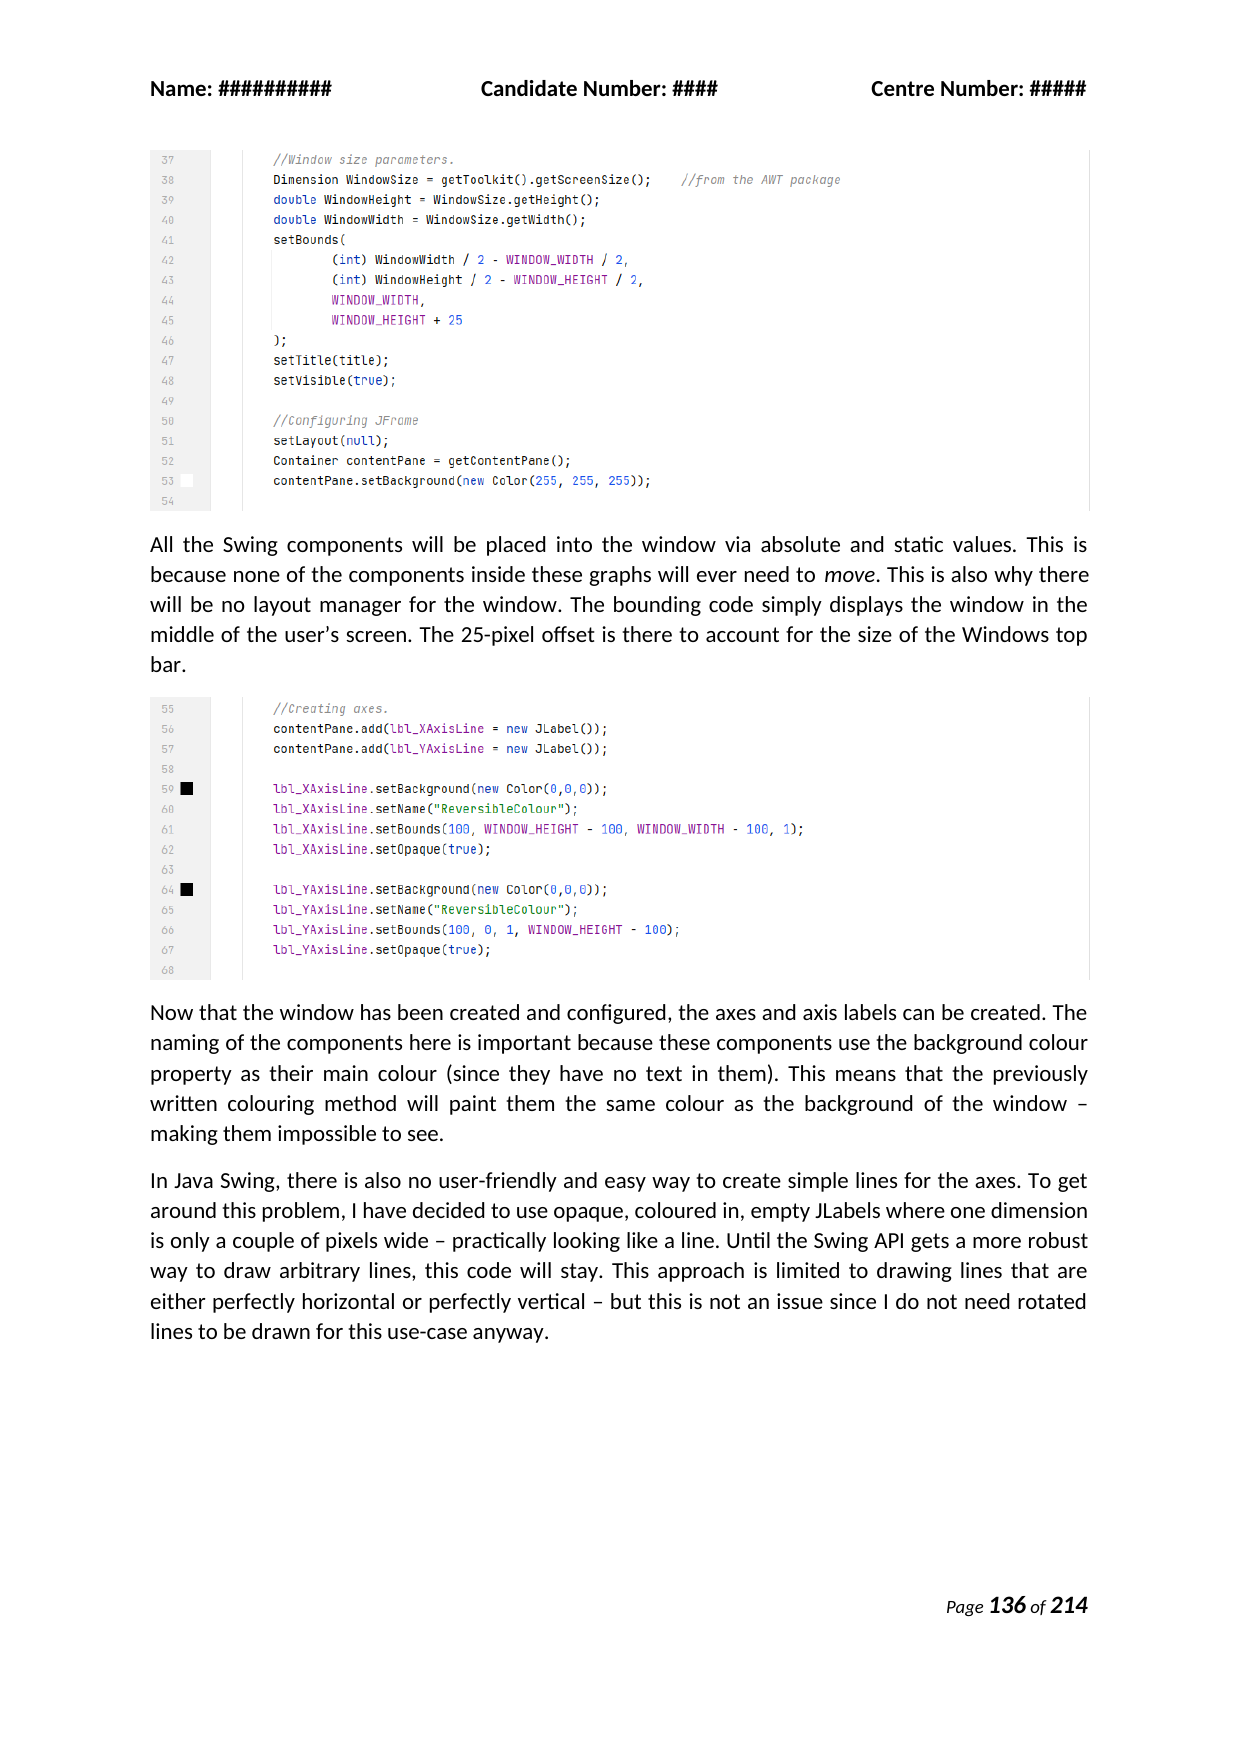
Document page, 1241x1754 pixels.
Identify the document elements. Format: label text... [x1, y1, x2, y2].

text All the Swing components will be placed into the window via absolute and static values. This is because none of the components inside these graphs will ever need to move. This is also why there will be no layout manager for the window. The bounding code simply displays the window in the middle of the user’s screen. The 25-pixel offset is there to account for the size of the Windows top bar. [150, 530, 1090, 679]
picture [150, 150, 1091, 511]
text Now that the window has been created and configured, the axes and axis labels can be created. The naming of the components here is important because these components use the background colour property as their main colour (since they have no text in them). This means that the previously written colouring method will paint them the same colour as the background of the window – making them impossible to see. [150, 998, 1090, 1147]
text In Java Swing, there is also no user-friendly and easy way to create simple lines for the axes. To get around this problem, I have decided to use opaque, coloured in, empty JLabels where one dimension is only a couple of pixels wide – practically looking like a line. Until the Swing API gets a more robust way to draw arbitrary lines, this code will stay. This approach is limited to drawing lines that are either perfectly horizontal or perfectly vertical – but this is not an issue since I do not need rotated lines to be drawn for this use-case anyway. [150, 1166, 1090, 1345]
picture [150, 697, 1091, 980]
